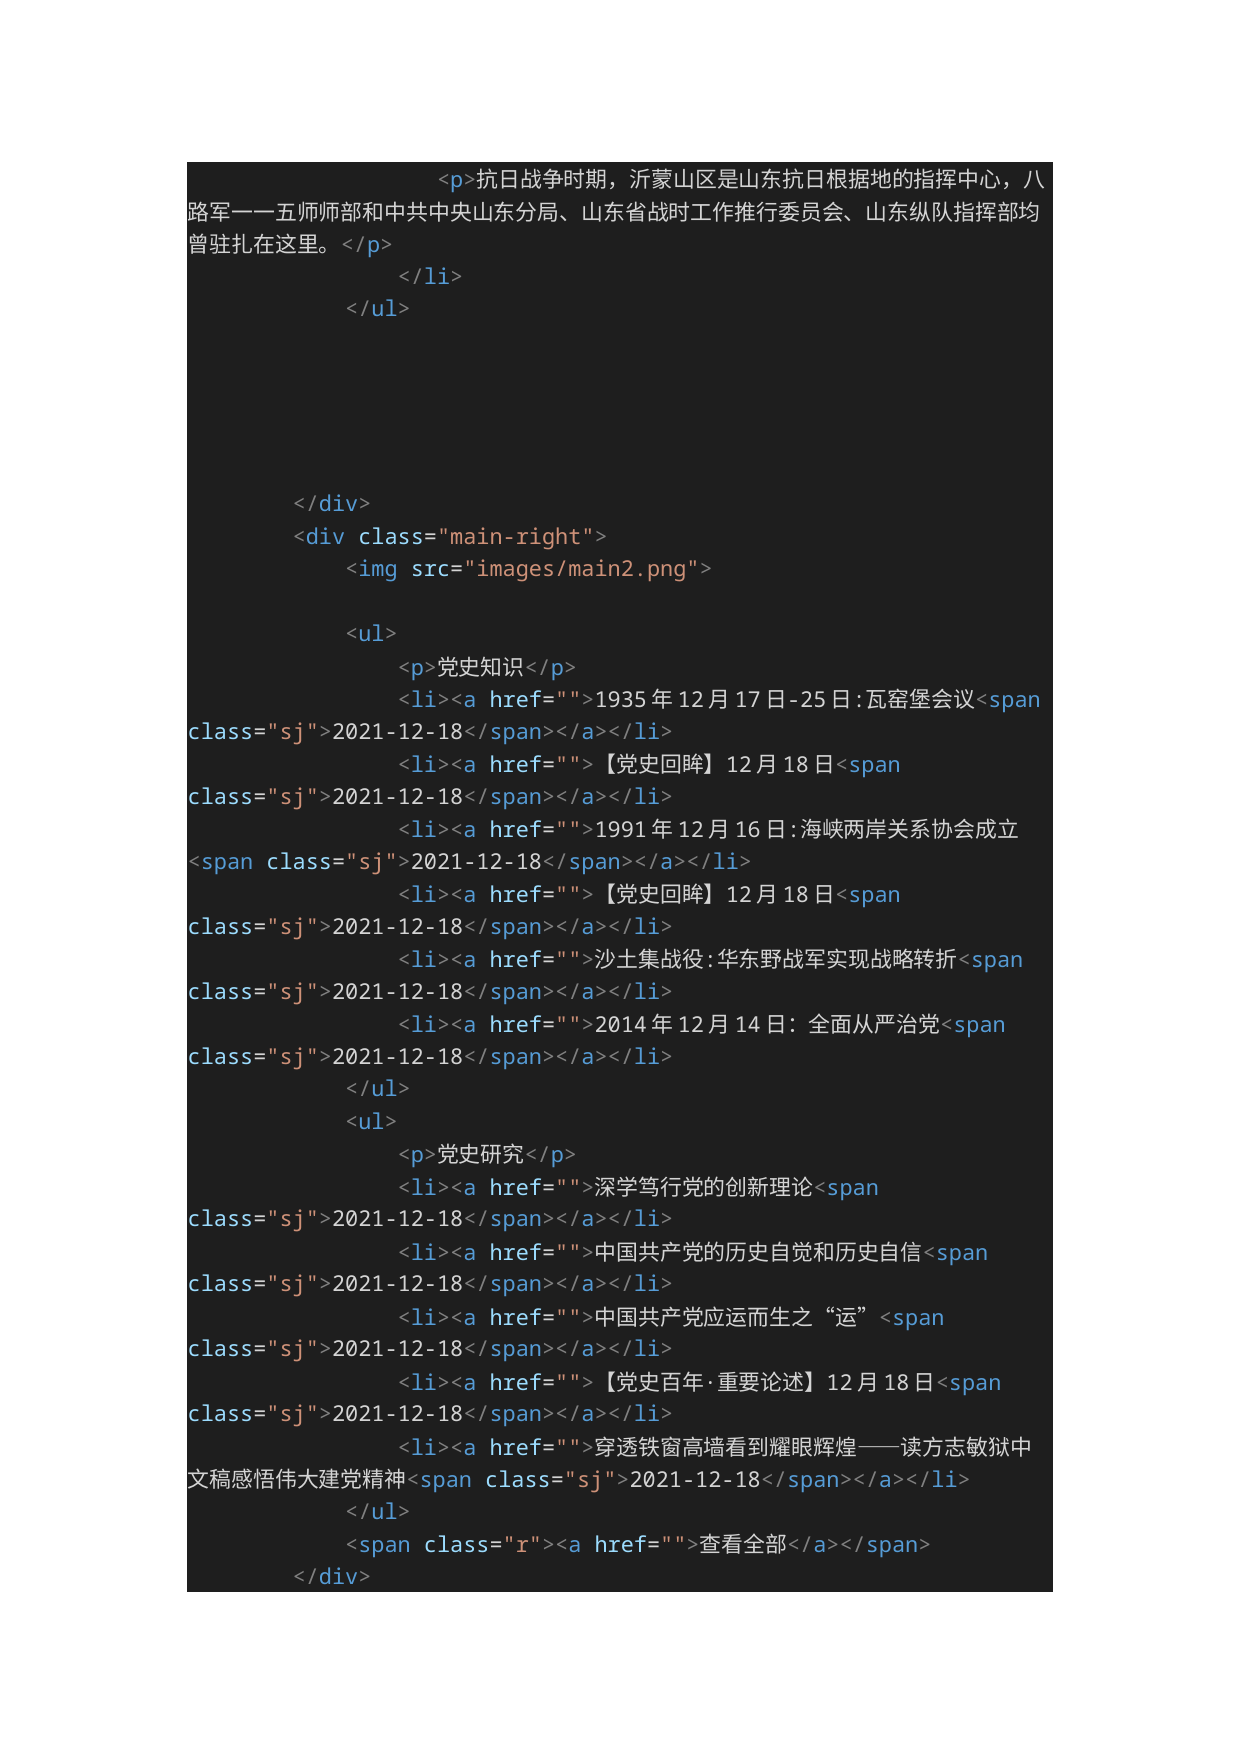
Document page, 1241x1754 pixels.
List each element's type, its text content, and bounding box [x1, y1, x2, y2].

text <li><a href="">【党史百年·重要论述】12月18日<span class="sj">2021-12-18</span></a></li> [187, 1364, 1053, 1429]
text </ul> [187, 292, 1053, 324]
text <img src="images/main2.png"> [187, 552, 1053, 584]
text <p>党史研究</p> [524, 1137, 1053, 1169]
text <li><a href="">2014年12月14日：全面从严治党<span class="sj">2021-12-18</span></a></li> [187, 1007, 1053, 1072]
text <p>党史知识</p> [187, 649, 1053, 682]
text <ul> [187, 617, 1053, 649]
text </div> [187, 487, 1053, 519]
text <li><a href="">1991年12月16日:海峡两岸关系协会成立<span class="sj">2021-12-18</span></a></li> [187, 812, 1053, 877]
text <li><a href="">中国共产党应运而生之“运”<span class="sj">2021-12-18</span></a></li> [187, 1299, 1053, 1364]
text <li><a href="">【党史回眸】12月18日<span class="sj">2021-12-18</span></a></li> [187, 877, 1053, 942]
text </ul> [187, 1072, 1053, 1104]
text </li> [187, 259, 1053, 292]
text <span class="r"><a href="">查看全部</a></span> [787, 1527, 1053, 1559]
text <li><a href="">1935年12月17日-25日:瓦窑堡会议<span class="sj">2021-12-18</span></a></li> [187, 682, 1053, 747]
text <li><a href="">沙土集战役:华东野战军实现战略转折<span class="sj">2021-12-18</span></a></li> [187, 942, 1053, 1007]
text <div class="main-right"> [187, 519, 1053, 552]
text </div> [187, 1559, 1053, 1592]
text <li><a href="">中国共产党的历史自觉和历史自信<span class="sj">2021-12-18</span></a></li> [187, 1234, 1053, 1299]
text <li><a href="">深学笃行党的创新理论<span class="sj">2021-12-18</span></a></li> [187, 1169, 1053, 1234]
text <li><a href="">【党史回眸】12月18日<span class="sj">2021-12-18</span></a></li> [187, 747, 1053, 812]
text <ul> [187, 1104, 1053, 1137]
text <li><a href="">穿透铁窗高墙看到耀眼辉煌——读方志敏狱中文稿感悟伟大建党精神<span class="sj">2021-12-18</span></a></li> [187, 1429, 1053, 1494]
text </ul> [187, 1494, 1053, 1527]
text <p>抗日战争时期，沂蒙山区是山东抗日根据地的指挥中心，八路军一一五师师部和中共中央山东分局、山东省战时工作推行委员会、山东纵队指挥部均曾驻扎在这里。</p> [187, 162, 1053, 259]
